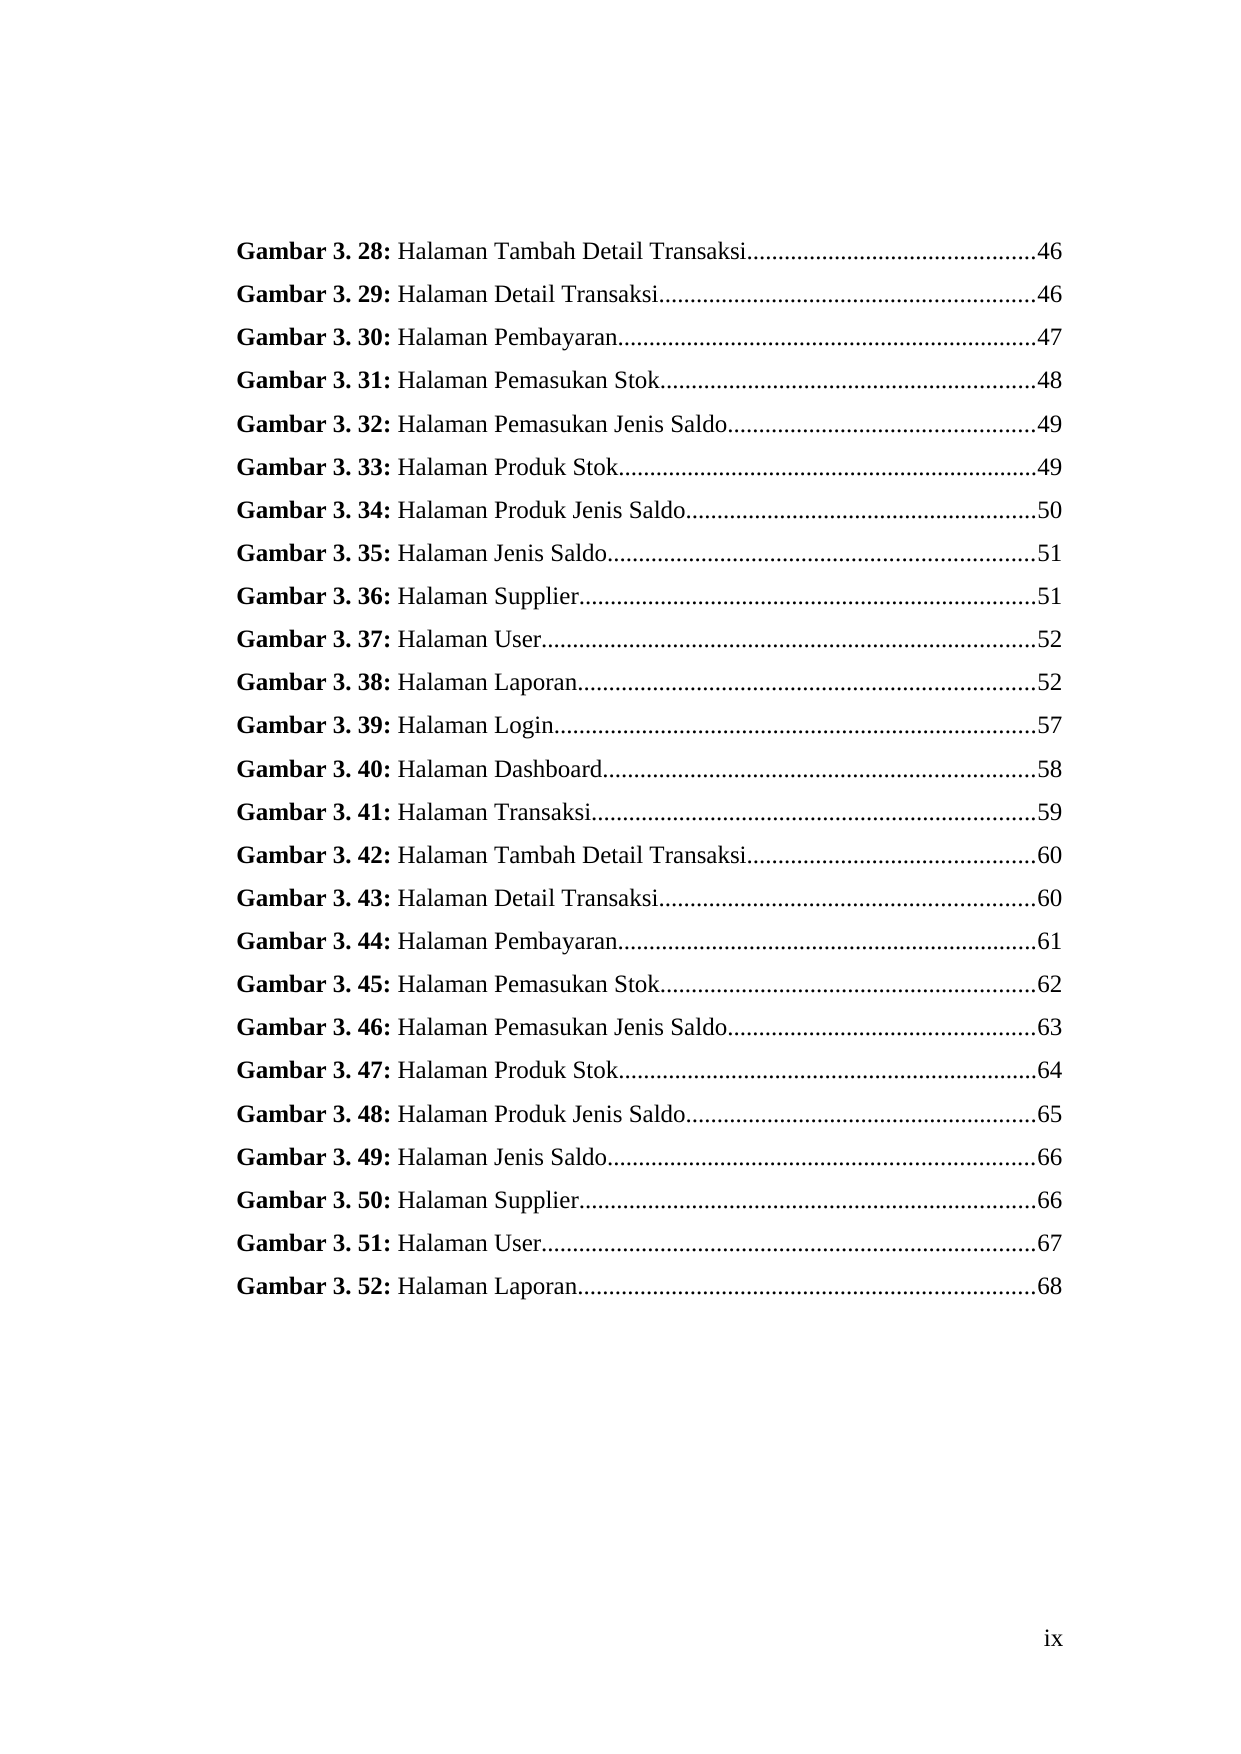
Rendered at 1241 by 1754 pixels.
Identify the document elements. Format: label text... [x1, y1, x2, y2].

text Gambar 3. 37: Halaman User 52 [236, 624, 1063, 653]
text Gambar 3. 43: Halaman Detail Transaksi 60 [236, 883, 1063, 912]
text Gambar 3. 52: Halaman Laporan 68 [236, 1271, 1063, 1300]
text Gambar 3. 51: Halaman User 67 [236, 1228, 1063, 1257]
text Gambar 3. 30: Halaman Pembayaran 47 [236, 322, 1063, 351]
text Gambar 3. 33: Halaman Produk Stok 49 [236, 452, 1063, 481]
text Gambar 3. 48: Halaman Produk Jenis Saldo 65 [236, 1099, 1063, 1127]
text Gambar 3. 42: Halaman Tambah Detail Transaksi 60 [236, 840, 1063, 869]
text Gambar 3. 35: Halaman Jenis Saldo 51 [236, 538, 1063, 567]
text Gambar 3. 28: Halaman Tambah Detail Transaksi 46 [236, 236, 1063, 265]
text Gambar 3. 38: Halaman Laporan 52 [236, 667, 1063, 696]
text Gambar 3. 45: Halaman Pemasukan Stok 62 [236, 969, 1063, 998]
text Gambar 3. 49: Halaman Jenis Saldo 66 [236, 1142, 1063, 1171]
text Gambar 3. 44: Halaman Pembayaran 61 [236, 926, 1063, 955]
text Gambar 3. 34: Halaman Produk Jenis Saldo 50 [236, 495, 1063, 524]
text Gambar 3. 47: Halaman Produk Stok 64 [236, 1056, 1063, 1084]
text Gambar 3. 36: Halaman Supplier 51 [236, 581, 1063, 610]
text Gambar 3. 29: Halaman Detail Transaksi 46 [236, 279, 1063, 308]
text Gambar 3. 39: Halaman Login 57 [236, 711, 1063, 739]
text Gambar 3. 50: Halaman Supplier 66 [236, 1185, 1063, 1214]
text Gambar 3. 41: Halaman Transaksi 59 [236, 797, 1063, 826]
text Gambar 3. 46: Halaman Pemasukan Jenis Saldo 63 [236, 1012, 1063, 1041]
text Gambar 3. 40: Halaman Dashboard 58 [236, 754, 1063, 782]
text Gambar 3. 32: Halaman Pemasukan Jenis Saldo 49 [236, 409, 1063, 437]
text Gambar 3. 31: Halaman Pemasukan Stok 48 [236, 366, 1063, 394]
